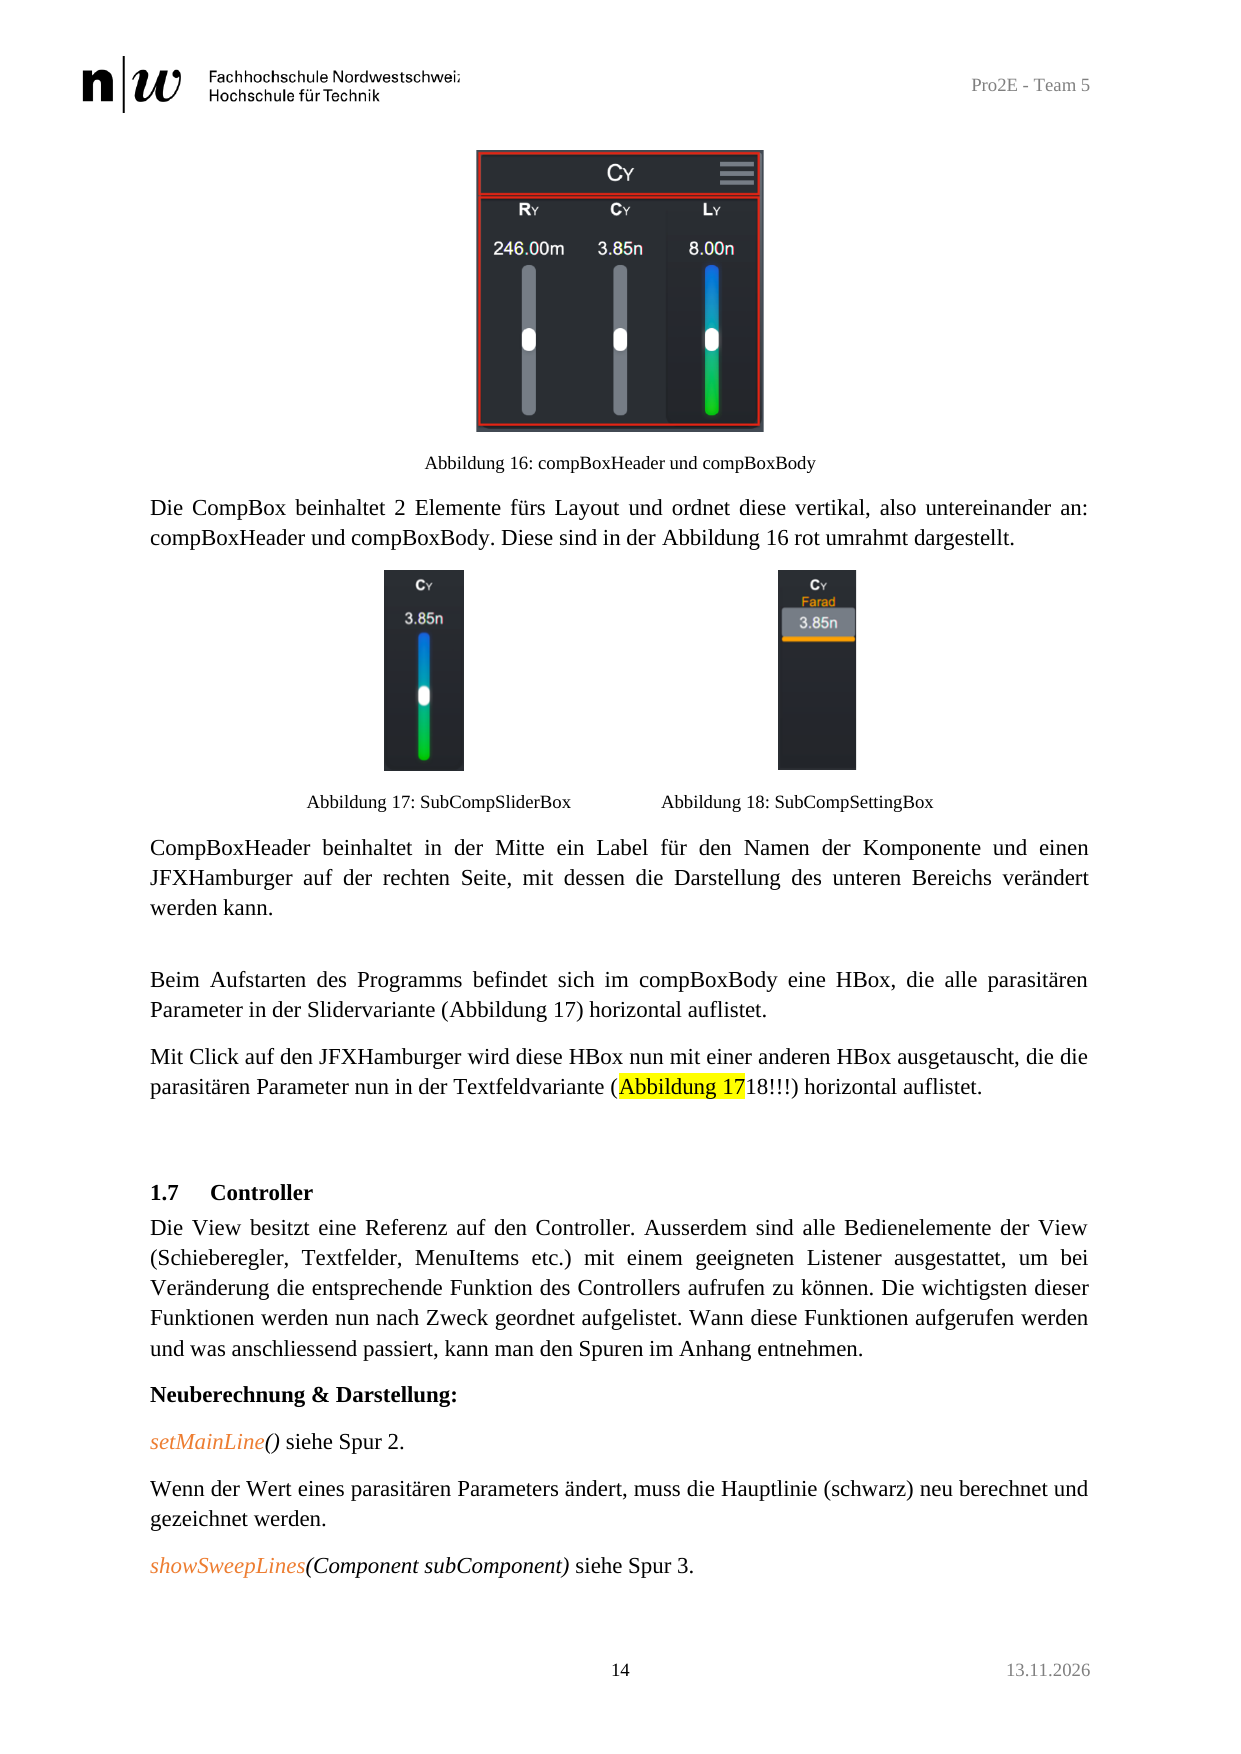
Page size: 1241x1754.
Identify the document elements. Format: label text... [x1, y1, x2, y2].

text CompBoxHeader beinhaltet in der Mitte ein Label für den Namen der Komponente und einen JFXHamburger auf der rechten Seite, mit dessen die Darstellung des unteren Bereichs verändert werden kann. [150, 834, 1090, 921]
text Die View besitzt eine Referenz auf den Controller. Ausserdem sind alle Bedienelemente der View (Schieberegler, Textfelder, MenuItems etc.) mit einem geeigneten Listener ausgestattet, um bei Veränderung die entsprechende Funktion des Controllers aufrufen zu können. Die wichtigsten dieser Funktionen werden nun nach Zweck geordnet aufgelistet. Wann diese Funktionen aufgerufen werden und was anschliessend passiert, kann man den Spuren im Anhang entnehmen. [150, 1214, 1090, 1361]
text Abbildung 16: compBoxHeader und compBoxBody [150, 452, 1090, 474]
text Mit Click auf den JFXHamburger wird diese HBox nun mit einer anderen HBox ausgetauscht, die die parasitären Parameter nun in der Textfeldvariante (Abbildung 1718!!!) horizontal auflistet. [150, 1043, 1090, 1099]
text Wenn der Wert eines parasitären Parameters ändert, muss die Hauptlinie (schwarz) neu berechnet und gezeichnet werden. [150, 1475, 1090, 1532]
text Die CompBox beinhaltet 2 Elemente fürs Layout und ordnet diese vertikal, also untereinander an: compBoxHeader und compBoxBody. Diese sind in der Abbildung 16 rot umrahmt dargestellt. [150, 494, 1090, 550]
picture [81, 56, 460, 113]
picture [476, 150, 764, 432]
subtitle Controller [150, 1179, 313, 1206]
text Beim Aufstarten des Programms befindet sich im compBoxBody eine HBox, die alle parasitären Parameter in der Slidervariante (Abbildung 17) horizontal auflistet. [150, 966, 1090, 1022]
text Abbildung 17: SubCompSliderBox Abbildung 18: SubCompSettingBox [150, 791, 1090, 813]
text setMainLine() siehe Spur 2. [150, 1428, 1090, 1455]
text showSweepLines(Component subComponent) siehe Spur 3. [150, 1552, 1090, 1579]
text Neuberechnung & Darstellung: [150, 1381, 1090, 1408]
picture [384, 570, 857, 771]
